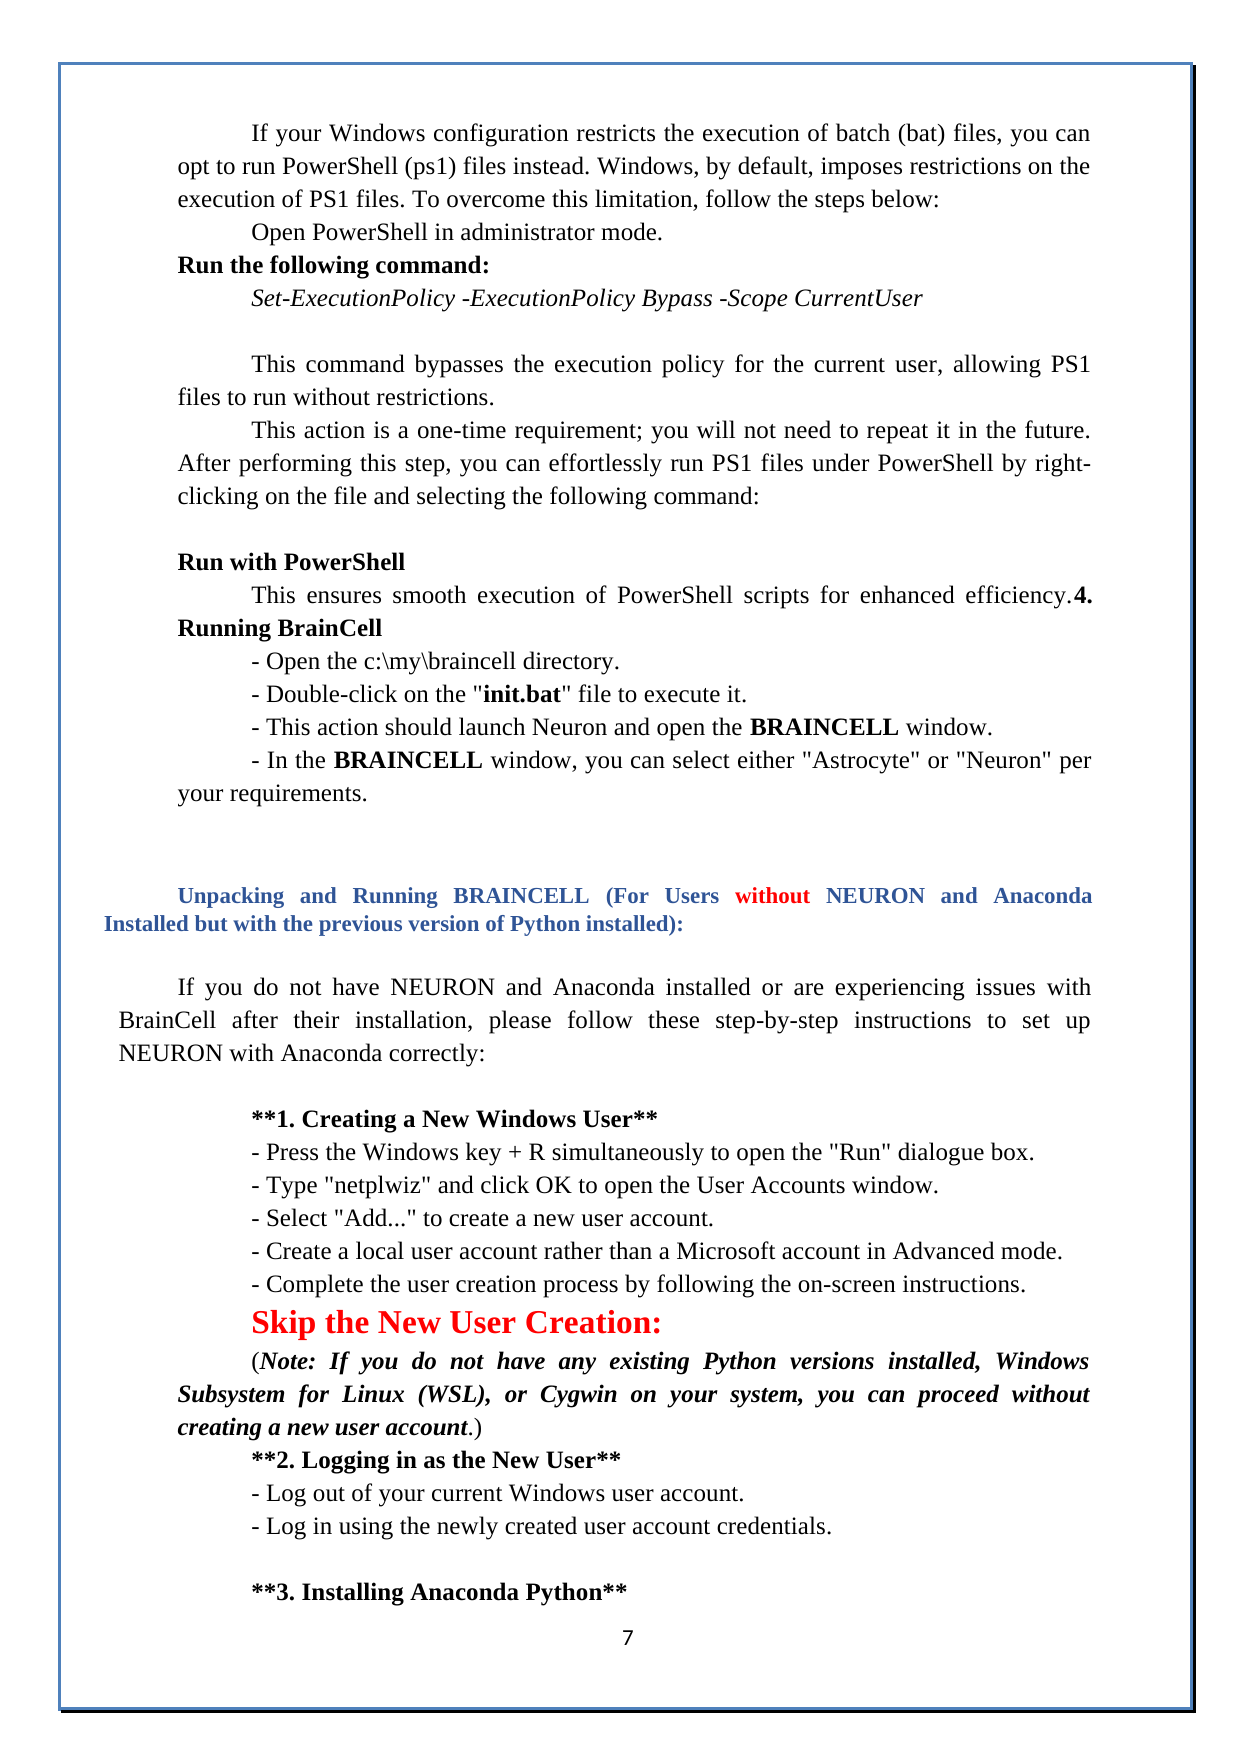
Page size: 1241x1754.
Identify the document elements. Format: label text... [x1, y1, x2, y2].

text This action is a one-time requirement; you will not need to repeat it in the future. After performing this step, you can effortlessly run PS1 files under PowerShell by right-clicking on the file and selecting the following command: [177, 415, 1093, 510]
text **1. Creating a New Windows User** [177, 1104, 1093, 1132]
text - Double-click on the "init.bat" file to execute it. [177, 679, 1093, 708]
text - Log in using the newly created user account credentials. [177, 1511, 1093, 1540]
text - Type "netplwiz" and click OK to open the User Accounts window. [177, 1170, 1093, 1198]
text **3. Installing Anaconda Python** [177, 1577, 1093, 1606]
text This command bypasses the execution policy for the current user, allowing PS1 files to run without restrictions. [177, 349, 1093, 411]
text (Note: If you do not have any existing Python versions installed, Windows Subsystem for Linux (WSL), or Cygwin on your system, you can proceed without creating a new user account.) [177, 1346, 1093, 1441]
text - In the BRAINCELL window, you can select either "Astrocyte" or "Neuron" per your requirements. [177, 746, 1093, 807]
text - This action should launch Neuron and open the BRAINCELL window. [177, 712, 1093, 741]
text - Press the Windows key + R simultaneously to open the "Run" dialogue box. [177, 1137, 1093, 1166]
text Run with PowerShell [177, 547, 1093, 576]
text If you do not have NEURON and Anaconda installed or are experiencing issues with BrainCell after their installation, please follow these step-by-step instructions to set up NEURON with Anaconda correctly: [118, 972, 1093, 1066]
text Set-ExecutionPolicy -ExecutionPolicy Bypass -Scope CurrentUser [177, 283, 1093, 312]
text This ensures smooth execution of PowerShell scripts for enhanced efficiency.4. Running BrainCell [177, 580, 1093, 642]
subtitle Unpacking and Running BRAINCELL (For Users without NEURON and Anaconda Installed but with the previous version of Python installed): [103, 882, 1093, 937]
text - Log out of your current Windows user account. [177, 1478, 1093, 1507]
text Run the following command: [177, 250, 1093, 279]
text If your Windows configuration restricts the execution of batch (bat) files, you can opt to run PowerShell (ps1) files instead. Windows, by default, imposes restrictions on the execution of PS1 files. To overcome this limitation, follow the steps below: [177, 118, 1093, 213]
text - Complete the user creation process by following the on-screen instructions. [177, 1269, 1093, 1298]
text - Open the c:\my\braincell directory. [177, 646, 1093, 675]
text - Select "Add..." to create a new user account. [177, 1203, 1093, 1232]
text - Create a local user account rather than a Microsoft account in Advanced mode. [177, 1236, 1093, 1264]
text **2. Logging in as the New User** [177, 1445, 1093, 1474]
text Skip the New User Creation: [177, 1302, 1093, 1340]
text Open PowerShell in administrator mode. [177, 217, 1093, 246]
